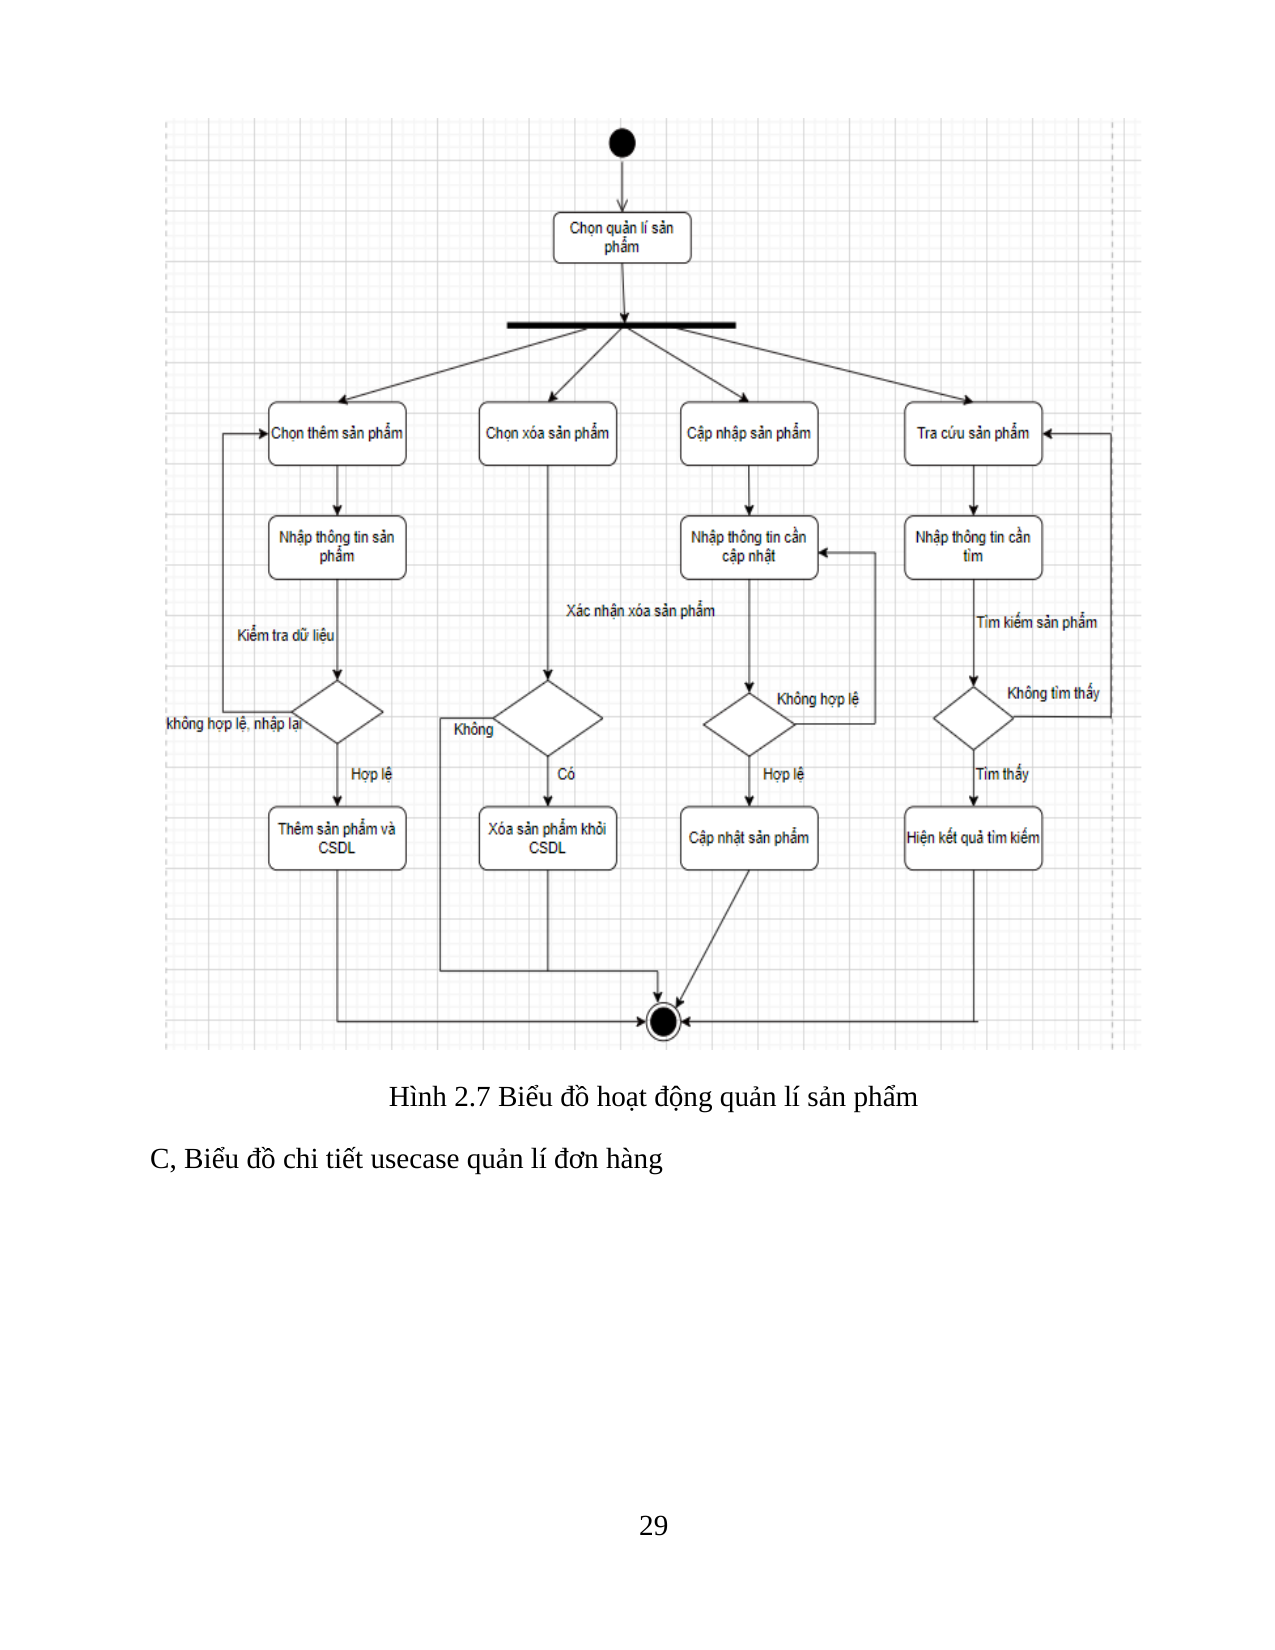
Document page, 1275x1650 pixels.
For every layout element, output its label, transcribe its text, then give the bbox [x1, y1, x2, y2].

picture [165, 118, 1142, 1050]
text C, Biểu đồ chi tiết usecase quản lí đơn hàng [150, 1141, 1157, 1175]
text Hình 2.7 Biểu đồ hoạt động quản lí sản phẩm [150, 1079, 1157, 1112]
